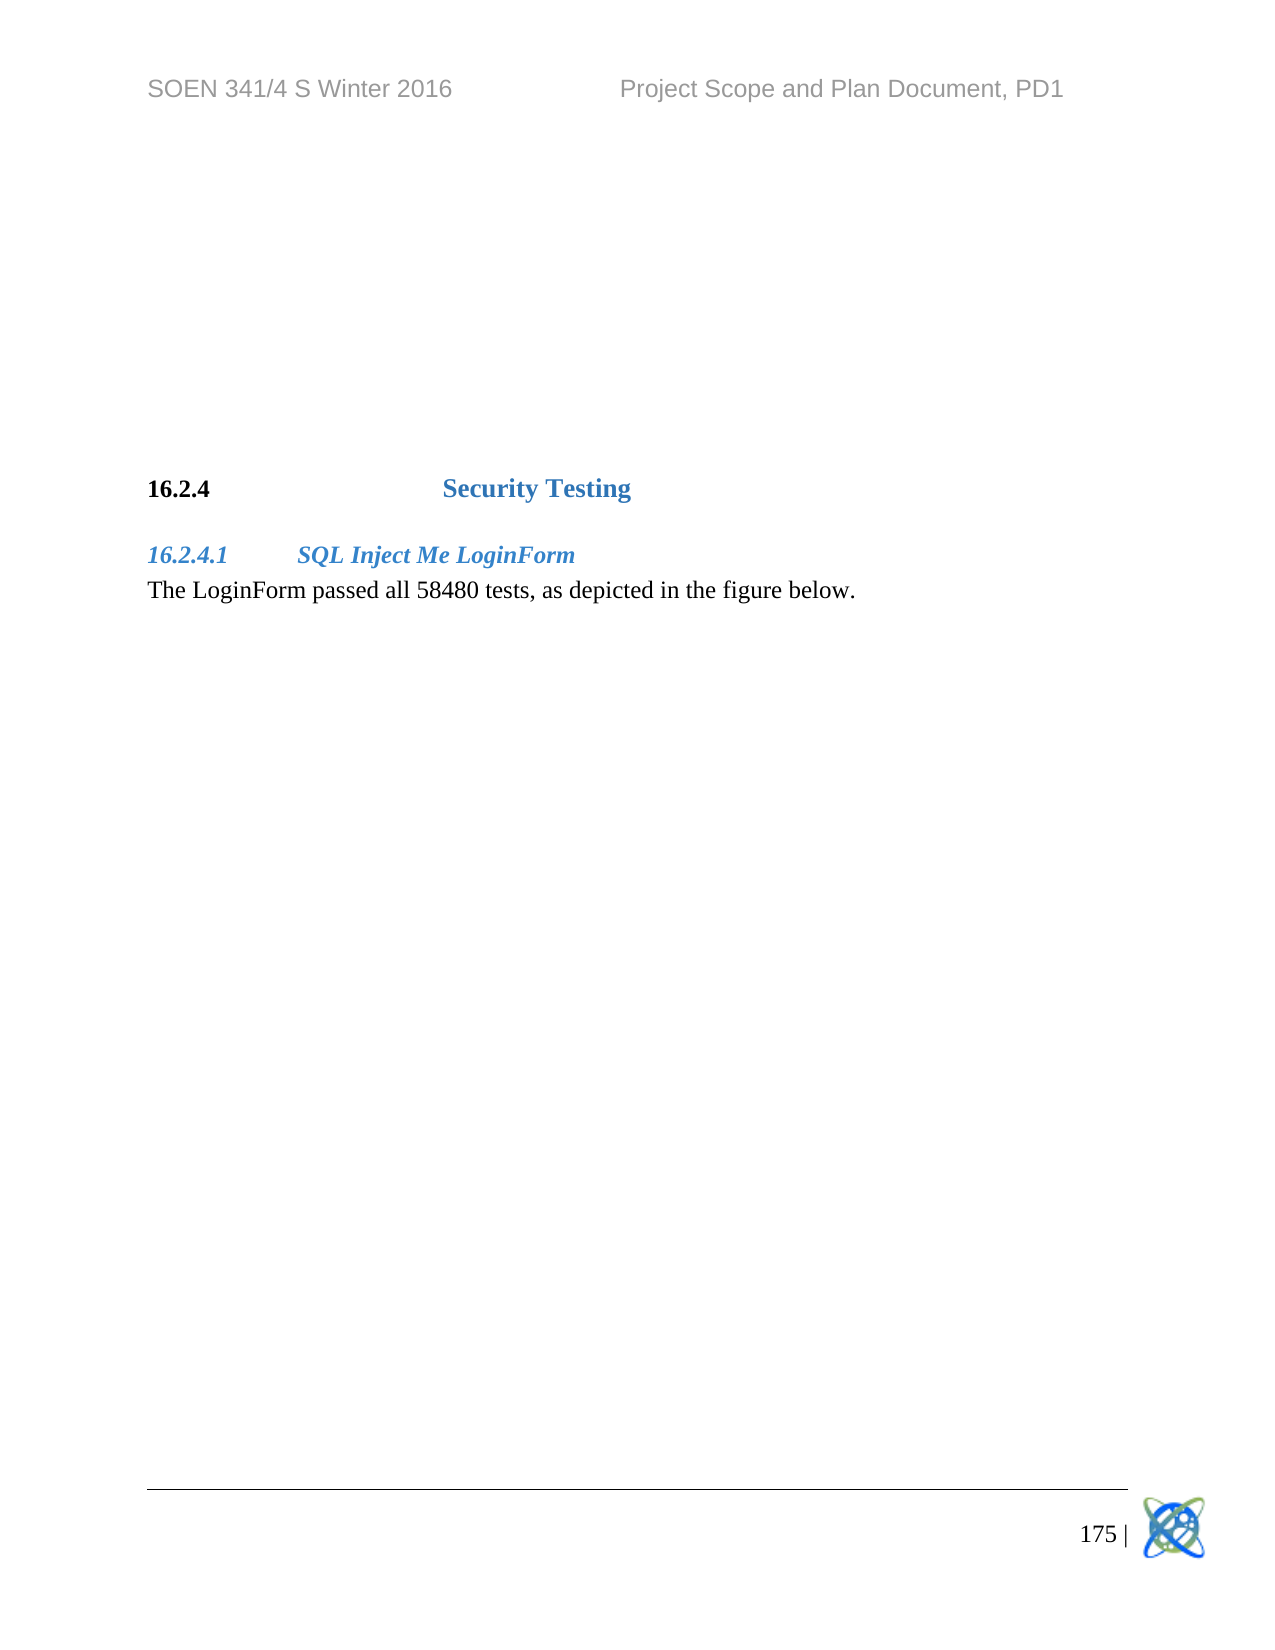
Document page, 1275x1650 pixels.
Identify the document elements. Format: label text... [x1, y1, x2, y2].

text The LoginForm passed all 58480 tests, as depicted in the figure below. [147, 576, 1128, 604]
text SQL Inject Me LoginForm [147, 541, 1128, 569]
text Security Testing [147, 472, 1128, 503]
picture [1123, 1490, 1224, 1566]
